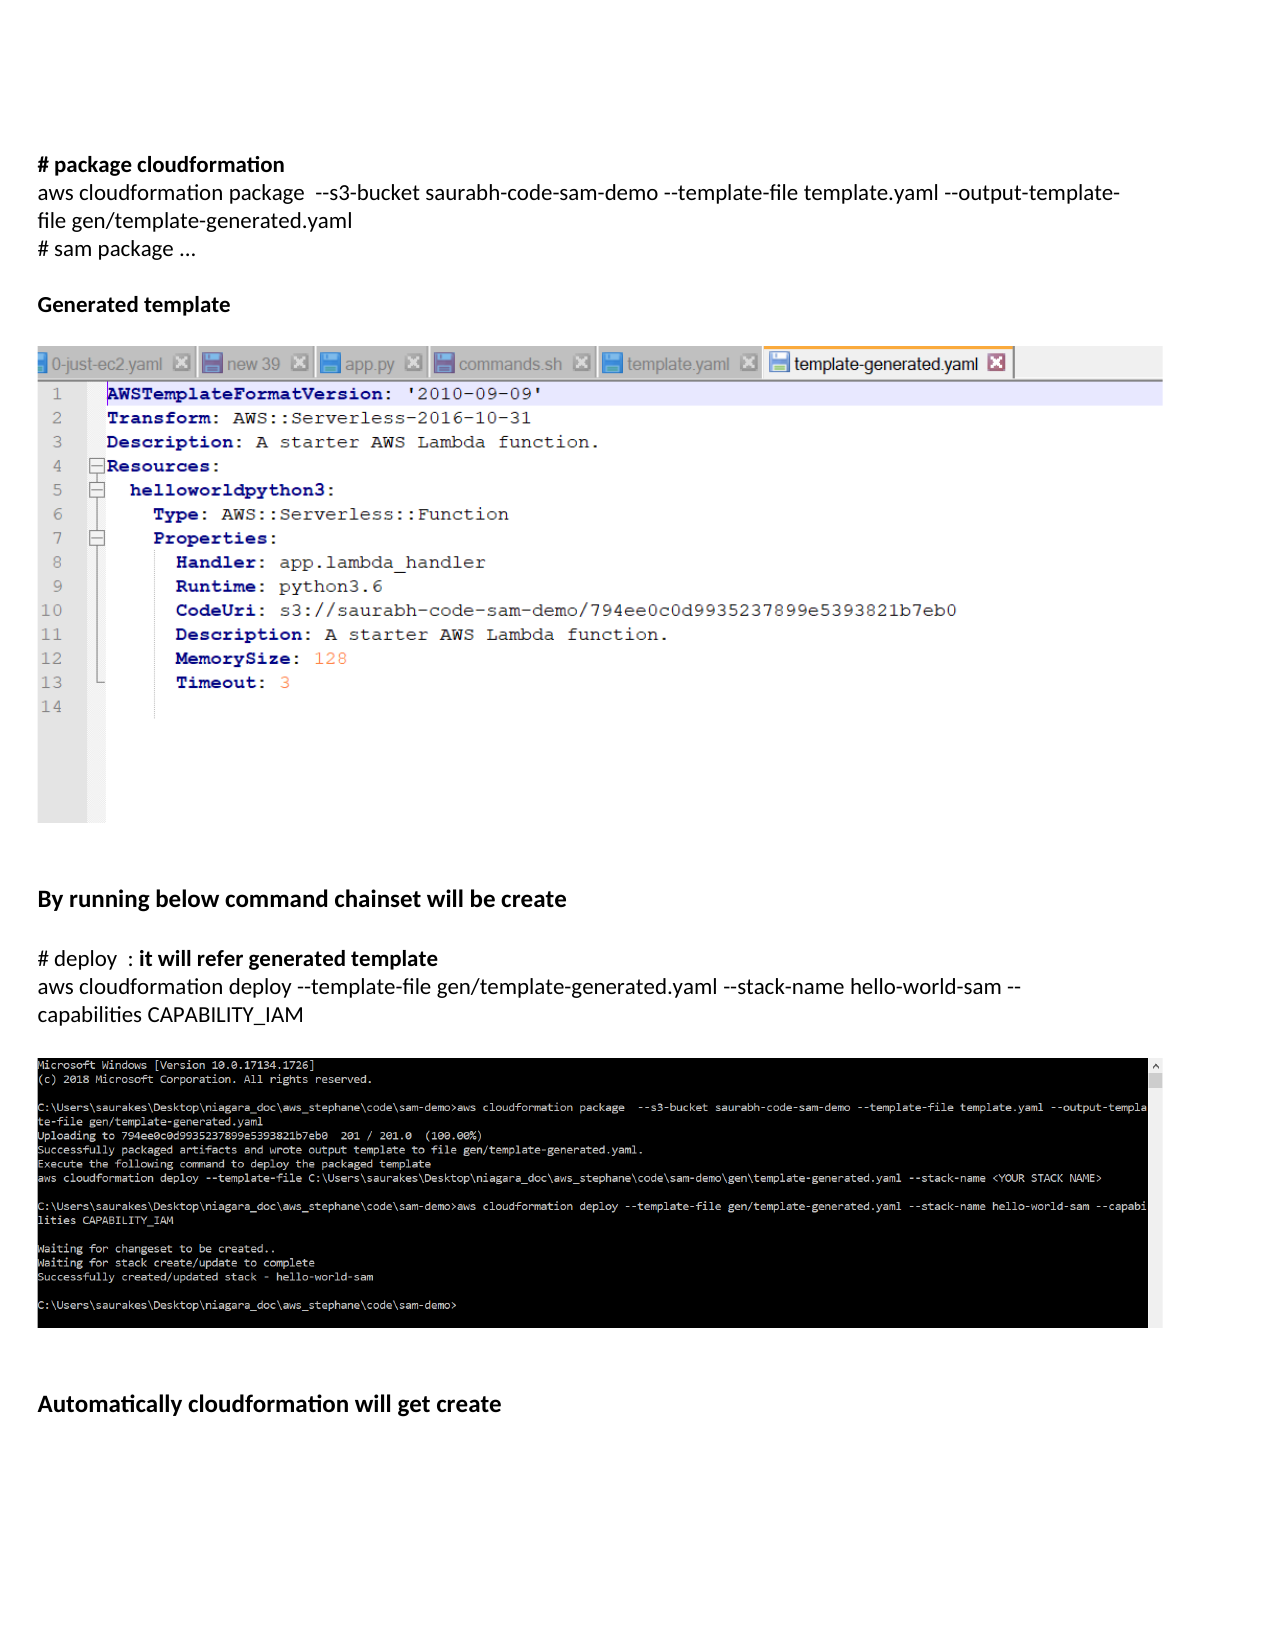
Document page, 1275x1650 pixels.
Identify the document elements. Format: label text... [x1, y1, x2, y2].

text # deploy : it will refer generated template [37, 944, 1125, 972]
picture [37, 1058, 1163, 1328]
text Automatically cloudformation will get create [37, 1389, 1125, 1419]
text Generated template [37, 290, 1125, 318]
text aws cloudformation package --s3-bucket saurabh-code-sam-demo --template-file template.yaml --output-template-file gen/template-generated.yaml [37, 178, 1125, 234]
text # sam package ... [37, 234, 1125, 262]
picture [37, 346, 1163, 823]
text By running below command chainset will be create [37, 883, 1125, 914]
text # package cloudformation [37, 150, 1125, 178]
text aws cloudformation deploy --template-file gen/template-generated.yaml --stack-name hello-world-sam --capabilities CAPABILITY_IAM [37, 972, 1125, 1028]
